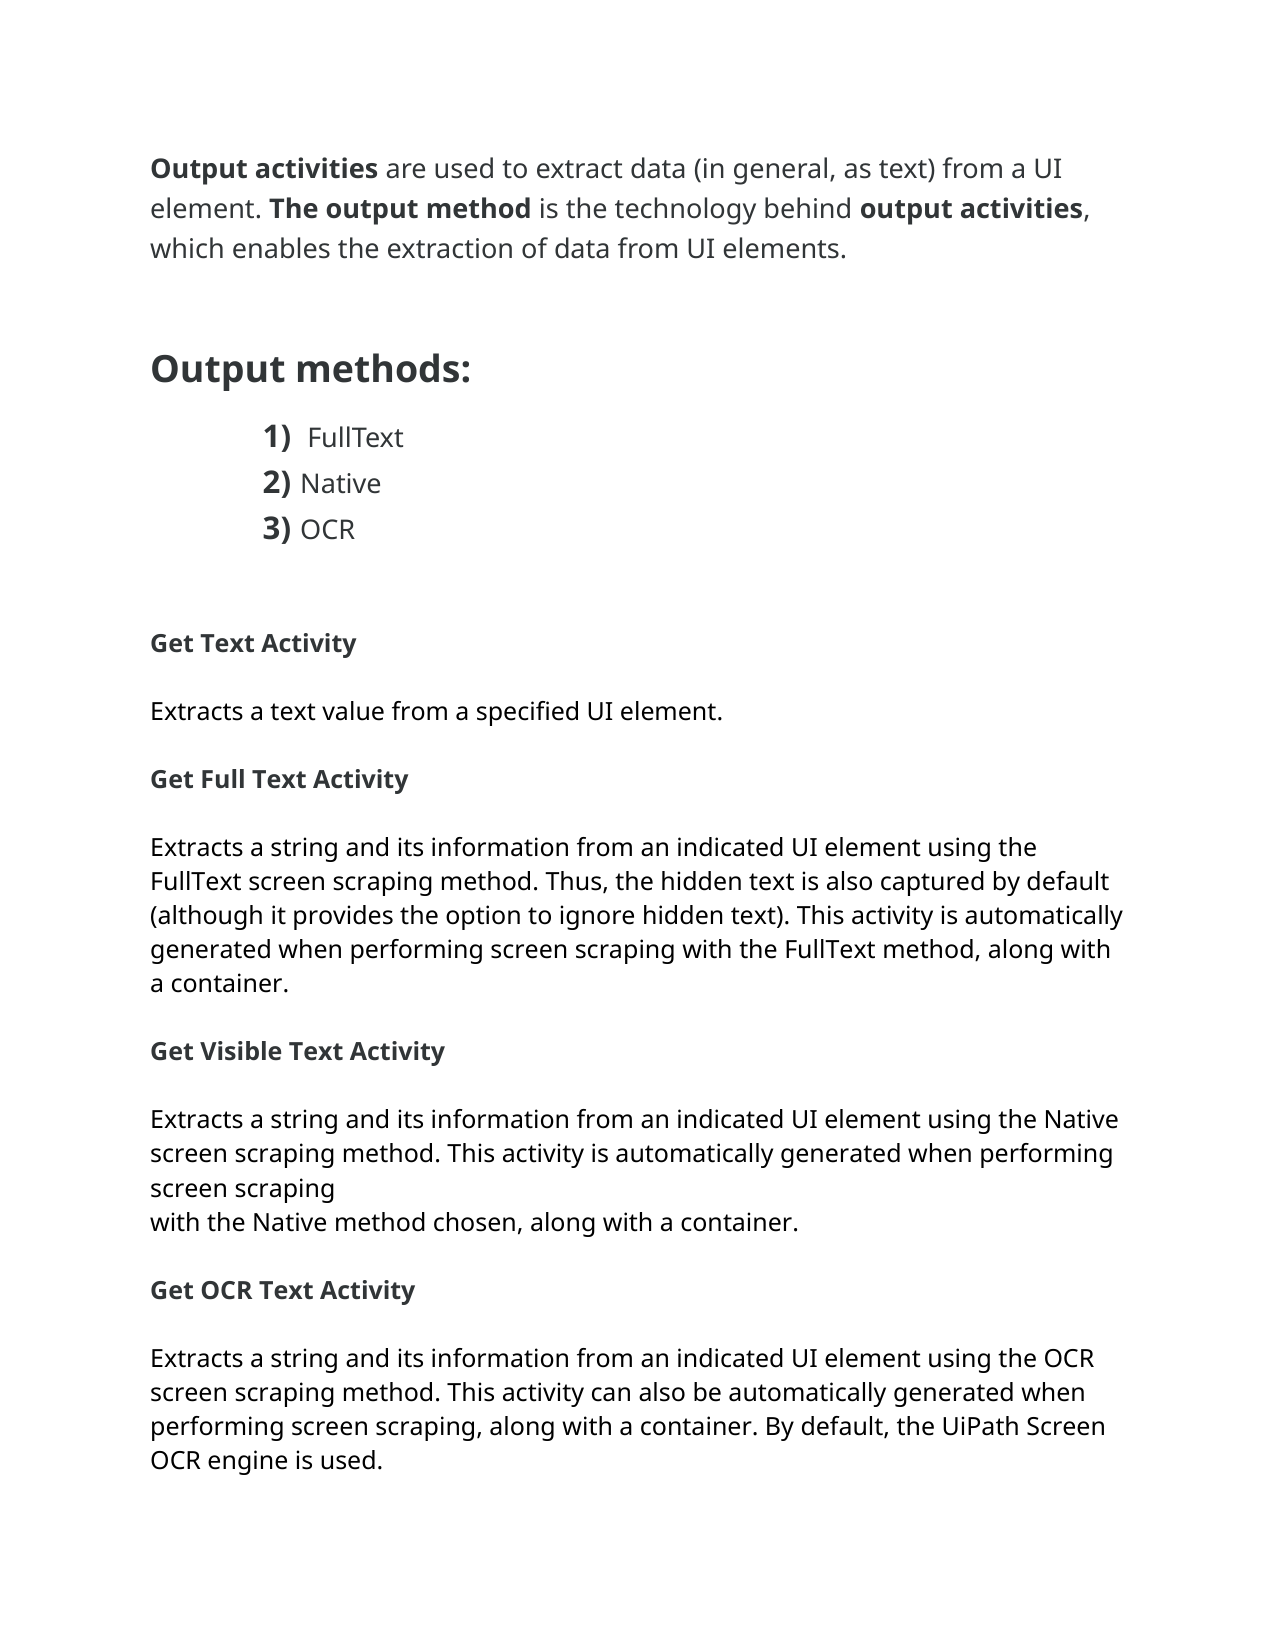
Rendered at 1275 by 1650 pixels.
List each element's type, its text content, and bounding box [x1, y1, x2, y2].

text Get Visible Text Activity [150, 1034, 1125, 1068]
text Extracts a string and its information from an indicated UI element using the FullText screen scraping method. Thus, the hidden text is also captured by default (although it provides the option to ignore hidden text). This activity is automatically generated when performing screen scraping with the FullText method, along with a container. [150, 829, 1125, 1000]
list Native [262, 460, 1125, 503]
text Output activities are used to extract data (in general, as text) from a UI element. The output method is the technology behind output activities, which enables the extraction of data from UI elements. [150, 150, 1125, 266]
text Extracts a text value from a specified UI element. [150, 693, 1125, 727]
text Get OCR Text Activity [150, 1272, 1125, 1306]
text Get Text Activity [150, 625, 1125, 659]
text Extracts a string and its information from an indicated UI element using the Native screen scraping method. This activity is automatically generated when performing screen scraping [150, 1102, 1125, 1204]
text Output methods: [150, 342, 1125, 393]
text Extracts a string and its information from an indicated UI element using the OCR screen scraping method. This activity can also be automatically generated when performing screen scraping, along with a container. By default, the UiPath Screen OCR engine is used. [150, 1341, 1125, 1477]
text with the Native method chosen, along with a container. [150, 1204, 1125, 1238]
list OCR [262, 506, 1125, 549]
list FullText [262, 414, 1125, 457]
text Get Full Text Activity [150, 761, 1125, 796]
